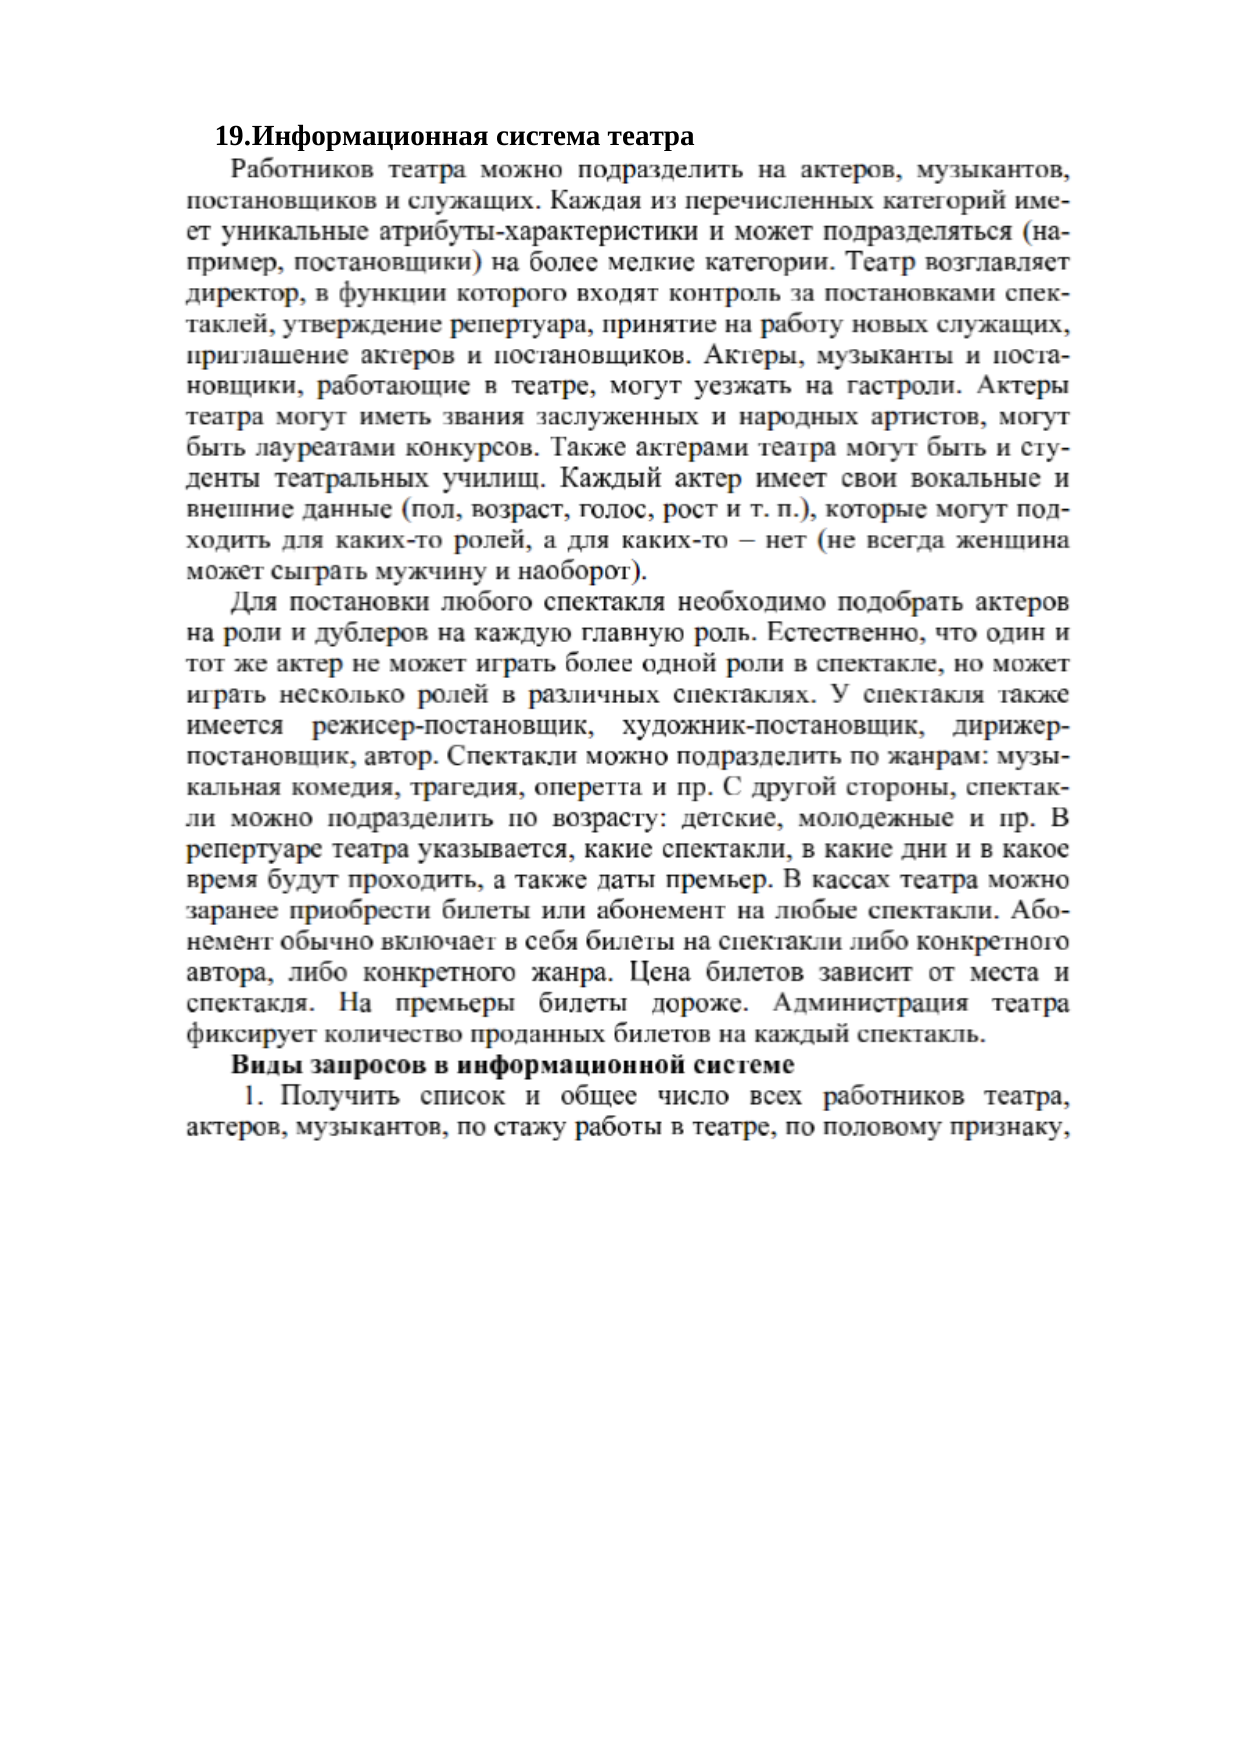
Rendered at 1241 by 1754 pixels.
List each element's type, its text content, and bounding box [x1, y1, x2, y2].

list Информационная система театра [214, 118, 1152, 152]
picture [177, 151, 1081, 1147]
